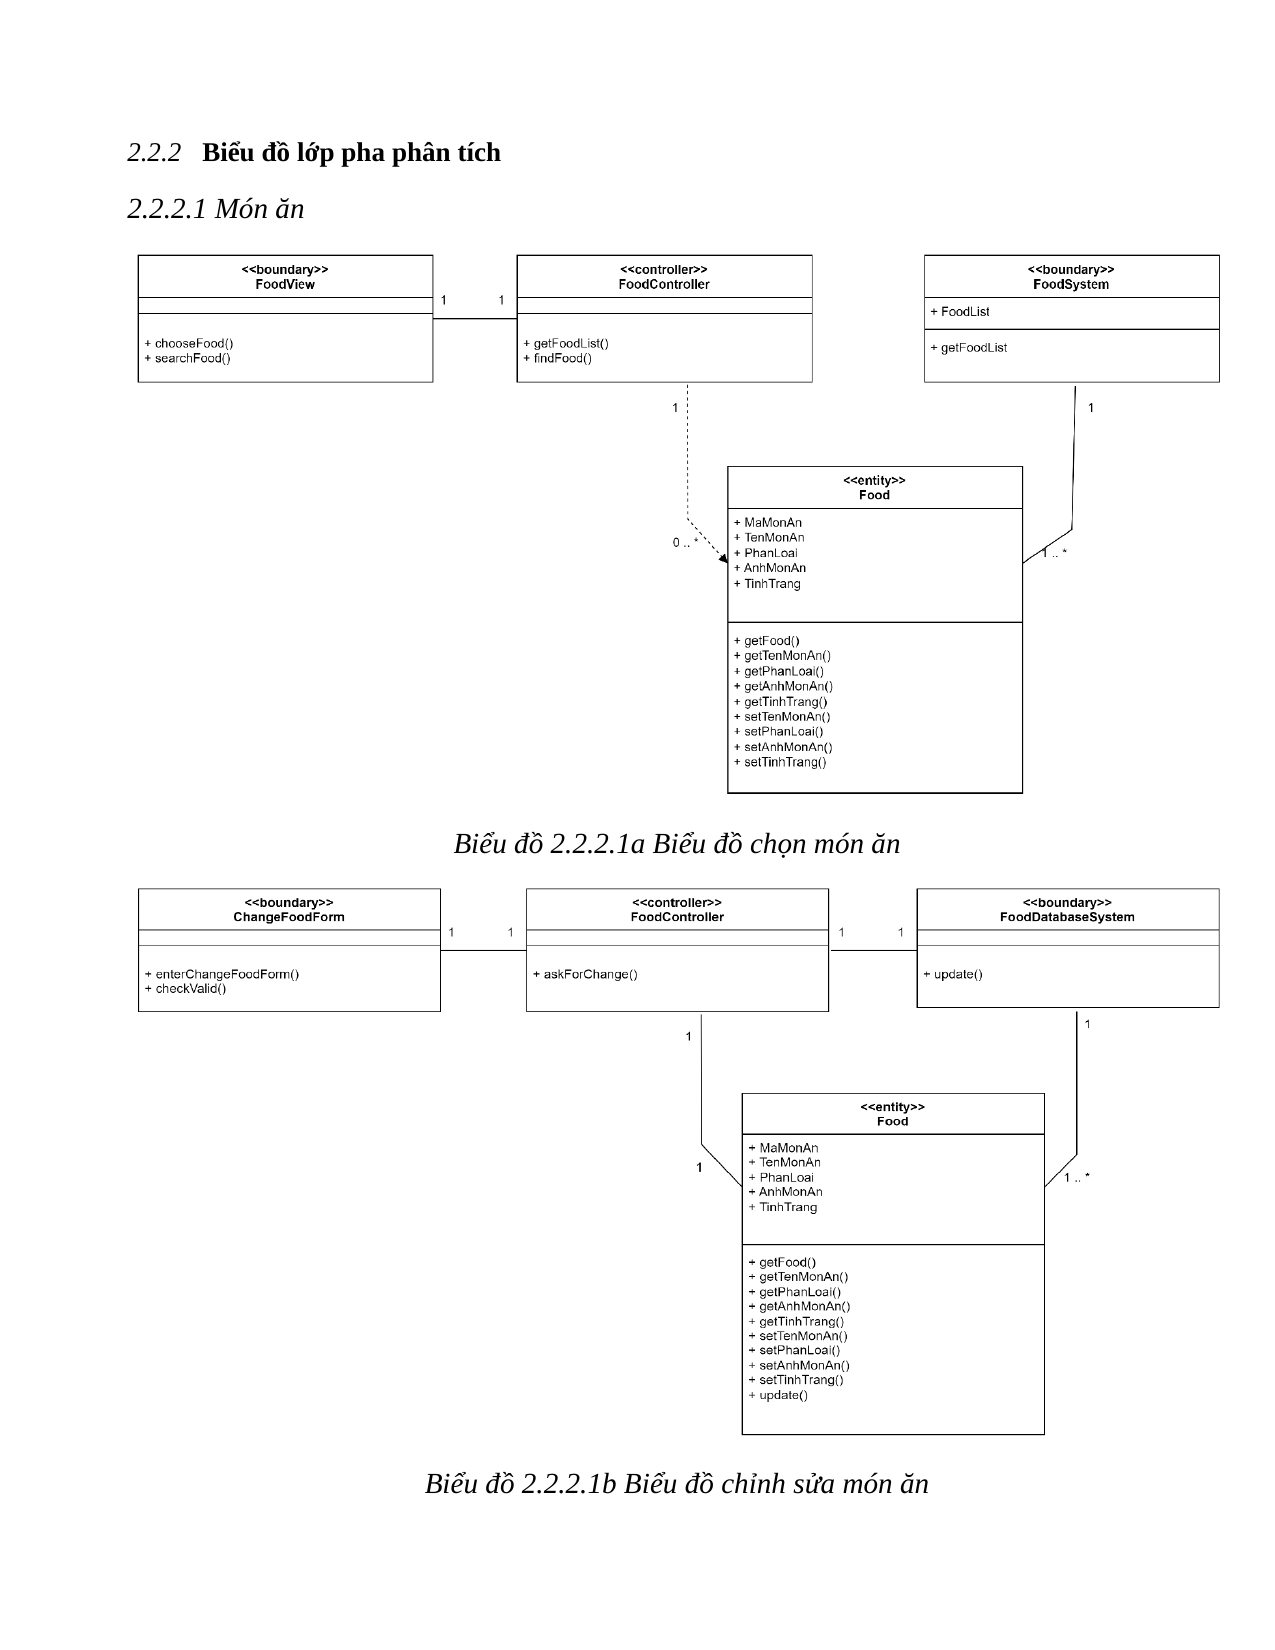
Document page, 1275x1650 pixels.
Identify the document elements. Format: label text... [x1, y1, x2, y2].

text 2.2.2.1 Món ăn [127, 192, 1229, 225]
picture [127, 244, 1230, 807]
subtitle Biểu đồ lớp pha phân tích [127, 142, 1229, 167]
picture [127, 878, 1230, 1448]
text Biểu đồ 2.2.2.1b Biểu đồ chỉnh sửa món ăn [127, 1467, 1229, 1500]
text Biểu đồ 2.2.2.1a Biểu đồ chọn món ăn [127, 826, 1229, 859]
